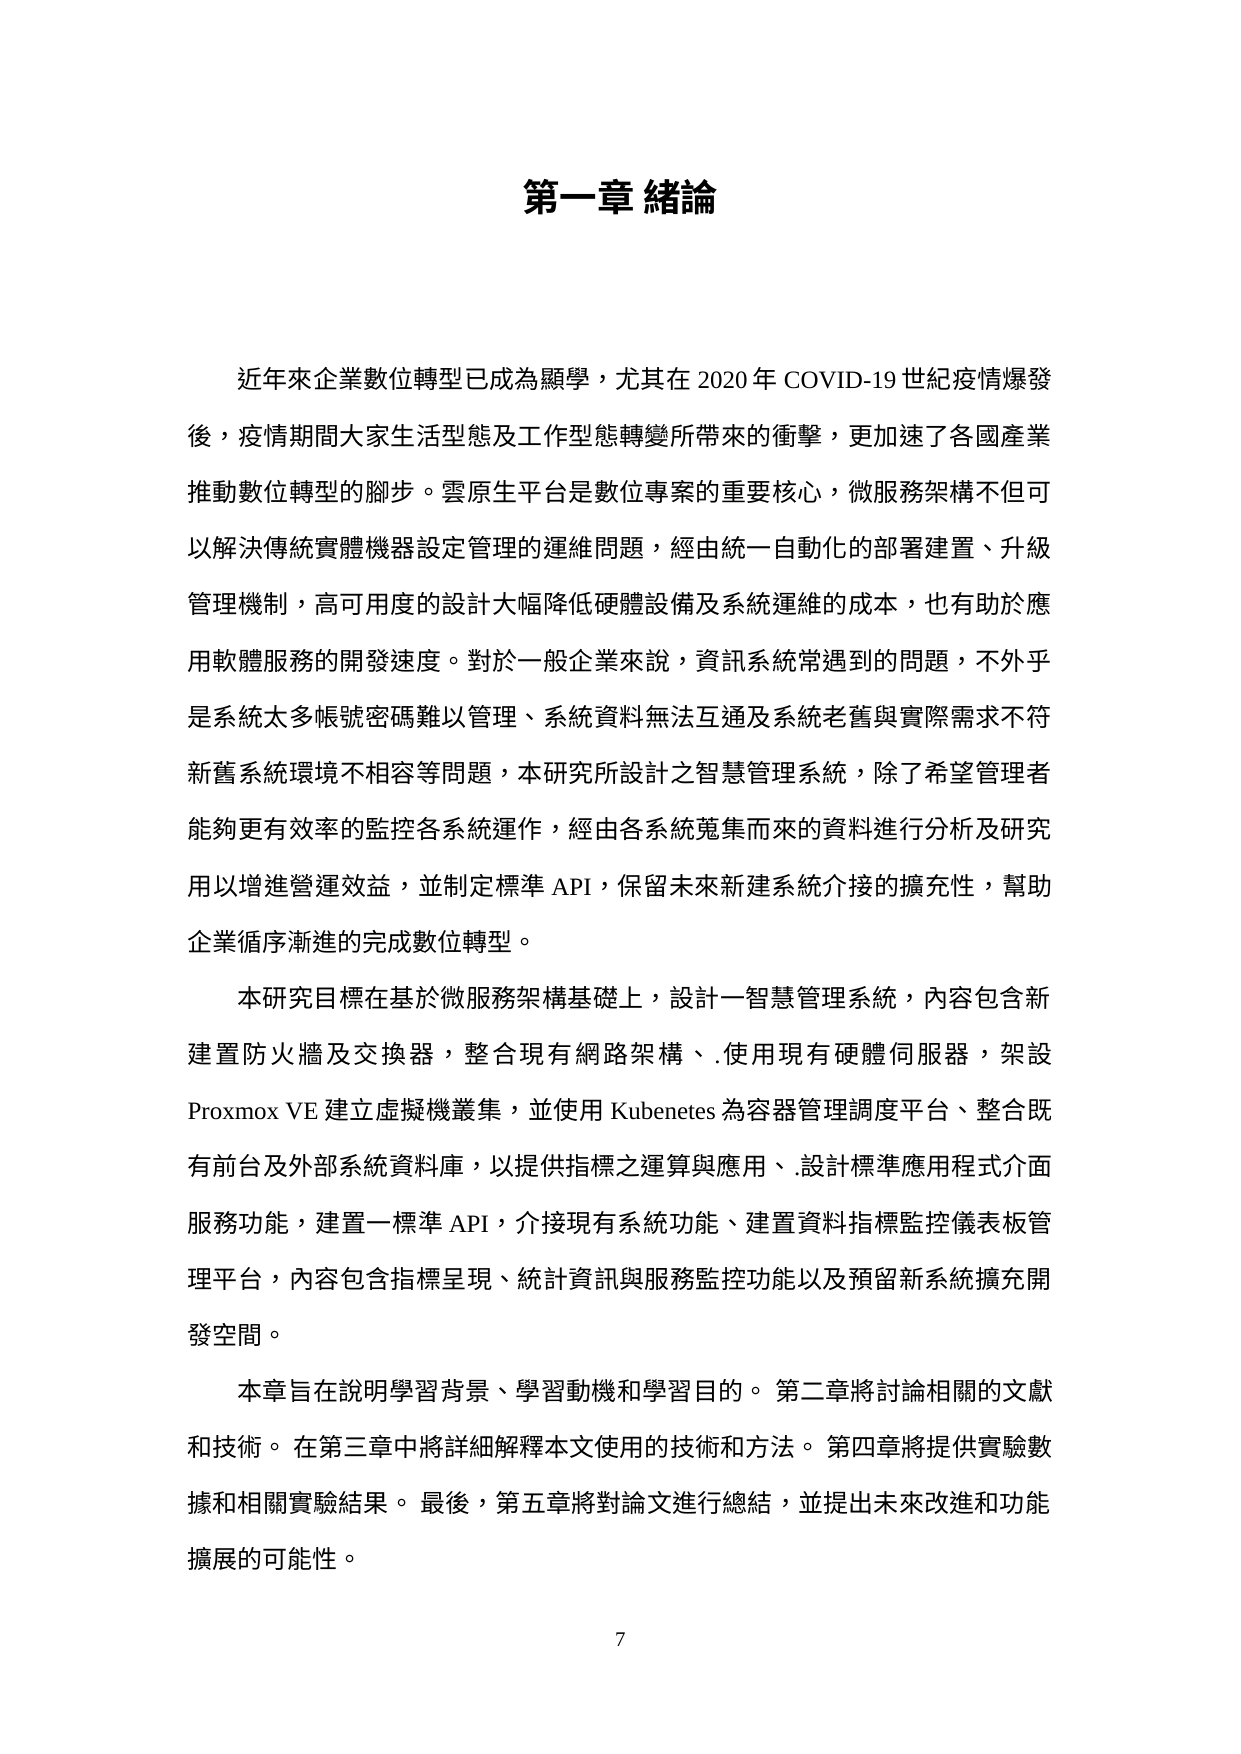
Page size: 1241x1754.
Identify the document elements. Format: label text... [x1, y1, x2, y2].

text 本章旨在說明學習背景、學習動機和學習目的。 第二章將討論相關的文獻和技術。 在第三章中將詳細解釋本文使用的技術和方法。 第四章將提供實驗數據和相關實驗結果。 最後，第五章將對論文進行總結，並提出未來改進和功能擴展的可能性。 [187, 1371, 1053, 1577]
subtitle 第一章 緒論 [187, 157, 1053, 232]
text 本研究目標在基於微服務架構基礎上，設計一智慧管理系統，內容包含新建置防火牆及交換器，整合現有網路架構、.使用現有硬體伺服器，架設Proxmox VE建立虛擬機叢集，並使用Kubenetes為容器管理調度平台、整合既有前台及外部系統資料庫，以提供指標之運算與應用、.設計標準應用程式介面服務功能，建置一標準API，介接現有系統功能、建置資料指標監控儀表板管理平台，內容包含指標呈現、統計資訊與服務監控功能以及預留新系統擴充開發空間。 [187, 977, 1053, 1352]
text 近年來企業數位轉型已成為顯學，尤其在2020年 COVID-19世紀疫情爆發後，疫情期間大家生活型態及工作型態轉變所帶來的衝擊，更加速了各國產業推動數位轉型的腳步。雲原生平台是數位專案的重要核心，微服務架構不但可以解決傳統實體機器設定管理的運維問題，經由統一自動化的部署建置、升級、管理機制，高可用度的設計大幅降低硬體設備及系統運維的成本，也有助於應用軟體服務的開發速度。對於一般企業來說，資訊系統常遇到的問題，不外乎是系統太多帳號密碼難以管理、系統資料無法互通及系統老舊與實際需求不符、新舊系統環境不相容等問題，本研究所設計之智慧管理系統，除了希望管理者能夠更有效率的監控各系統運作，經由各系統蒐集而來的資料進行分析及研究，用以增進營運效益，並制定標準API，保留未來新建系統介接的擴充性，幫助企業循序漸進的完成數位轉型。 [187, 359, 1053, 959]
